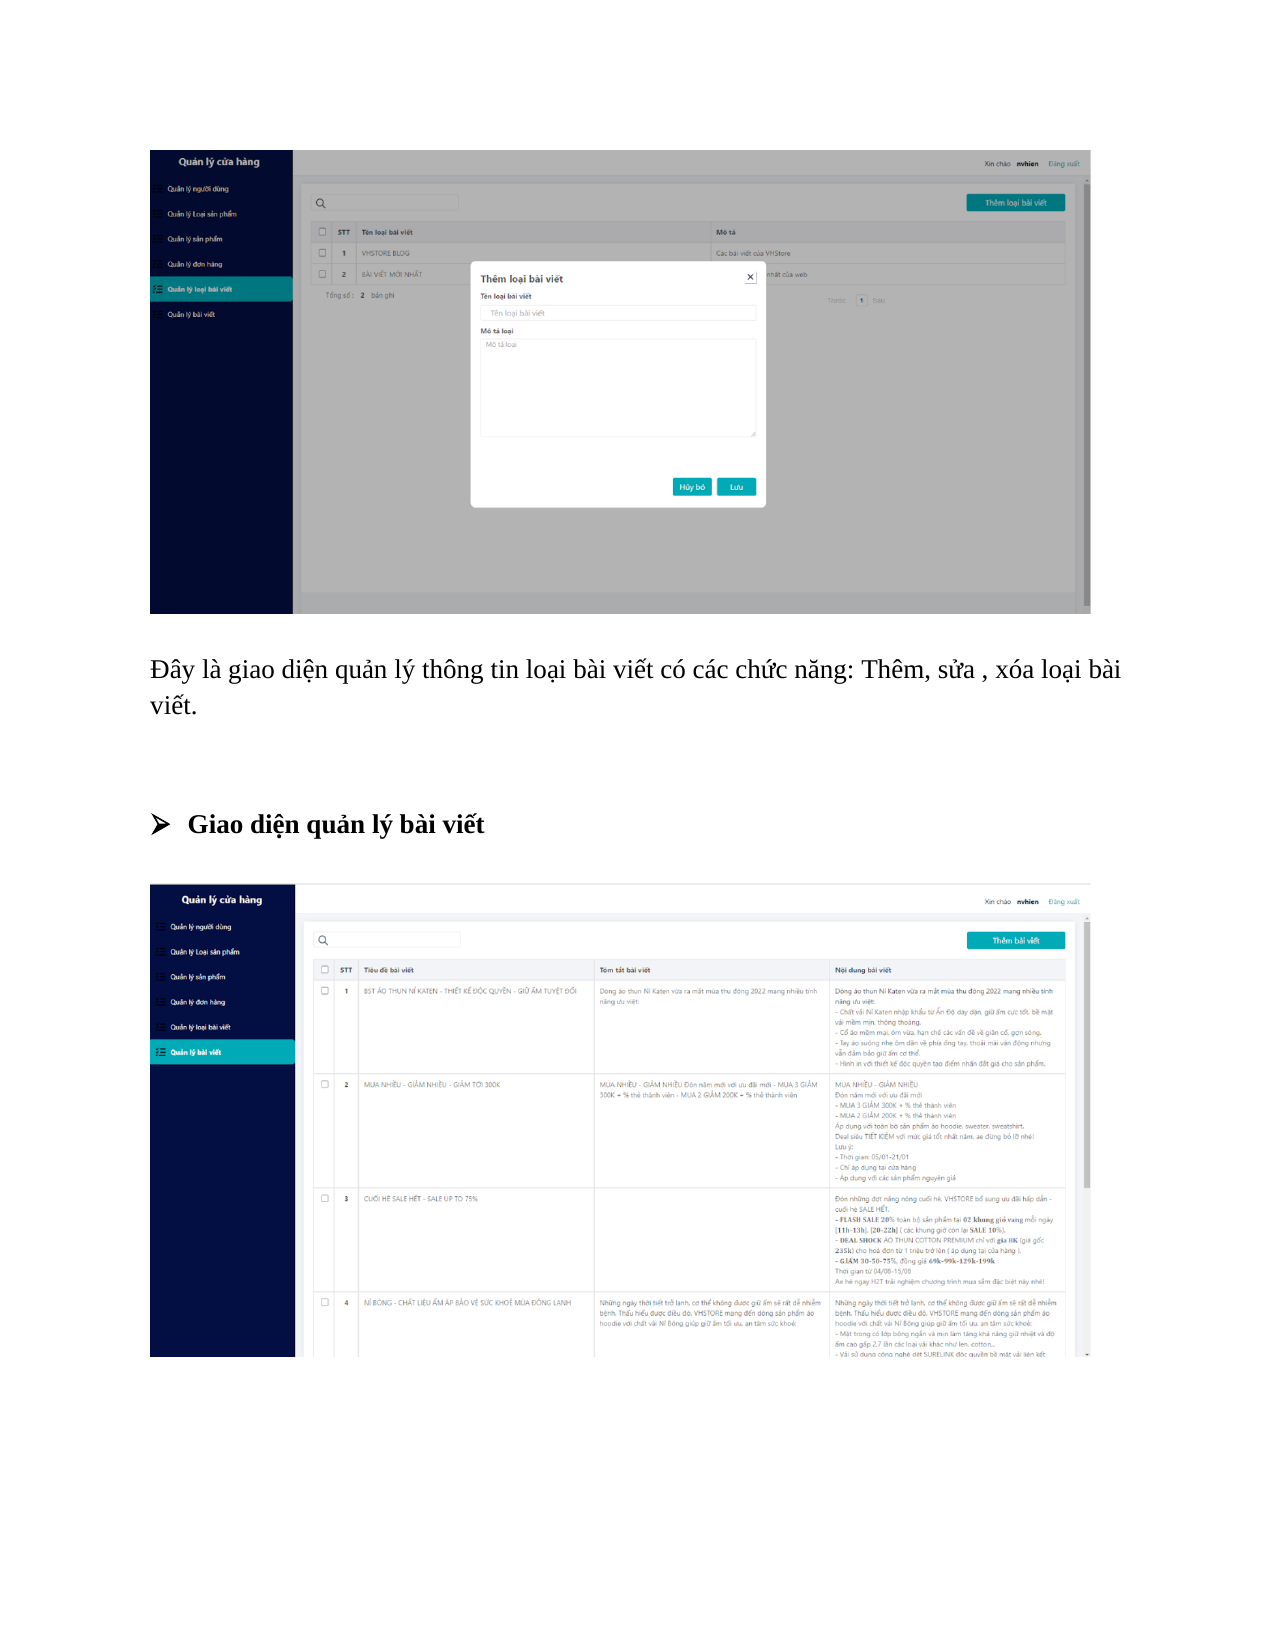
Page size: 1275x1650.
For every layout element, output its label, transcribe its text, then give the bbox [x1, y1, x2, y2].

picture [150, 150, 1091, 614]
text Đây là giao diện quản lý thông tin loại bài viết có các chức năng: Thêm, sửa , xóa loại bài viết. [150, 653, 1125, 720]
list Giao diện quản lý bài viết [150, 808, 1125, 840]
picture [150, 883, 1091, 1357]
